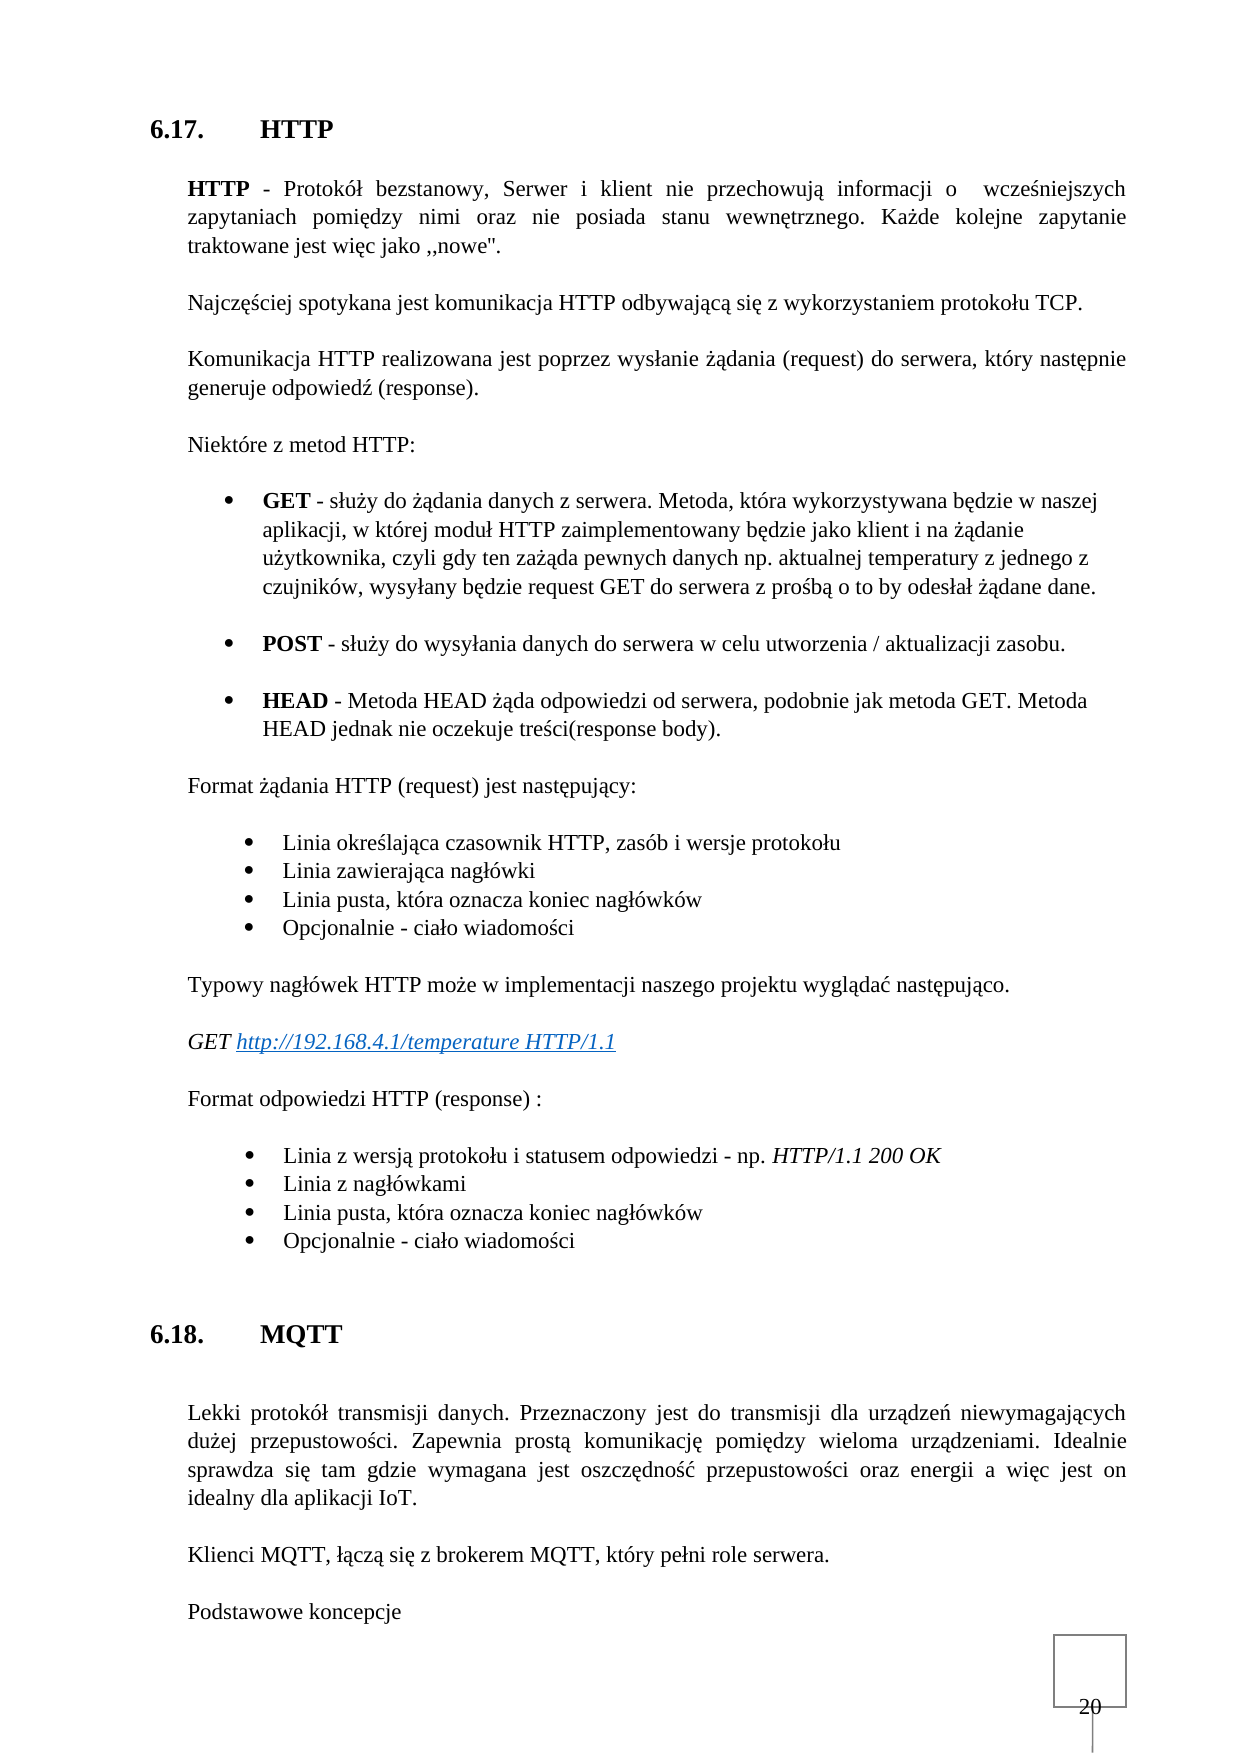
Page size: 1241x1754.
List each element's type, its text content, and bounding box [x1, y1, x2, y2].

list Format odpowiedzi HTTP (response) : [187, 1085, 1128, 1111]
list Podstawowe koncepcje [187, 1598, 1128, 1624]
list Klienci MQTT, łączą się z brokerem MQTT, który pełni role serwera. [187, 1541, 1128, 1567]
list Linia z wersją protokołu i statusem odpowiedzi - np. HTTP/1.1 200 OK [246, 1142, 1128, 1168]
list POST - służy do wysyłania danych do serwera w celu utworzenia / aktualizacji zasobu. [225, 630, 1128, 656]
list Linia pusta, która oznacza koniec nagłówków [246, 1198, 1128, 1225]
list Linia określająca czasownik HTTP, zasób i wersje protokołu [245, 829, 1128, 855]
list Komunikacja HTTP realizowana jest poprzez wysłanie żądania (request) do serwera, który następnie generuje odpowiedź (response). [187, 345, 1128, 400]
list Opcjonalnie - ciało wiadomości [245, 914, 1128, 941]
list Format żądania HTTP (request) jest następujący: [187, 772, 1128, 798]
list Opcjonalnie - ciało wiadomości [246, 1227, 1128, 1253]
list HTTP - Protokół bezstanowy, Serwer i klient nie przechowują informacji o wcześniejszych zapytaniach pomiędzy nimi oraz nie posiada stanu wewnętrznego. Każde kolejne zapytanie traktowane jest więc jako ,,nowe''. [187, 175, 1128, 258]
list GET http://192.168.4.1/temperature HTTP/1.1 [187, 1028, 1128, 1054]
list Linia zawierająca nagłówki [245, 857, 1128, 884]
list Najczęściej spotykana jest komunikacja HTTP odbywającą się z wykorzystaniem protokołu TCP. [187, 288, 1128, 315]
list Linia pusta, która oznacza koniec nagłówków [245, 886, 1128, 912]
list Typowy nagłówek HTTP może w implementacji naszego projektu wyglądać następująco. [187, 971, 1128, 997]
subtitle HTTP [150, 113, 1128, 144]
list Niektóre z metod HTTP: [187, 431, 1128, 457]
list HEAD - Metoda HEAD żąda odpowiedzi od serwera, podobnie jak metoda GET. Metoda HEAD jednak nie oczekuje treści(response body). [225, 687, 1128, 741]
subtitle MQTT [150, 1319, 1128, 1350]
list GET - służy do żądania danych z serwera. Metoda, która wykorzystywana będzie w naszej aplikacji, w której moduł HTTP zaimplementowany będzie jako klient i na żądanie użytkownika, czyli gdy ten zażąda pewnych danych np. aktualnej temperatury z jednego z czujników, wysyłany będzie request GET do serwera z prośbą o to by odesłał żądane dane. [225, 488, 1128, 599]
list Linia z nagłówkami [246, 1170, 1128, 1196]
list Lekki protokół transmisji danych. Przeznaczony jest do transmisji dla urządzeń niewymagających dużej przepustowości. Zapewnia prostą komunikację pomiędzy wieloma urządzeniami. Idealnie sprawdza się tam gdzie wymagana jest oszczędność przepustowości oraz energii a więc jest on idealny dla aplikacji IoT. [187, 1399, 1128, 1510]
